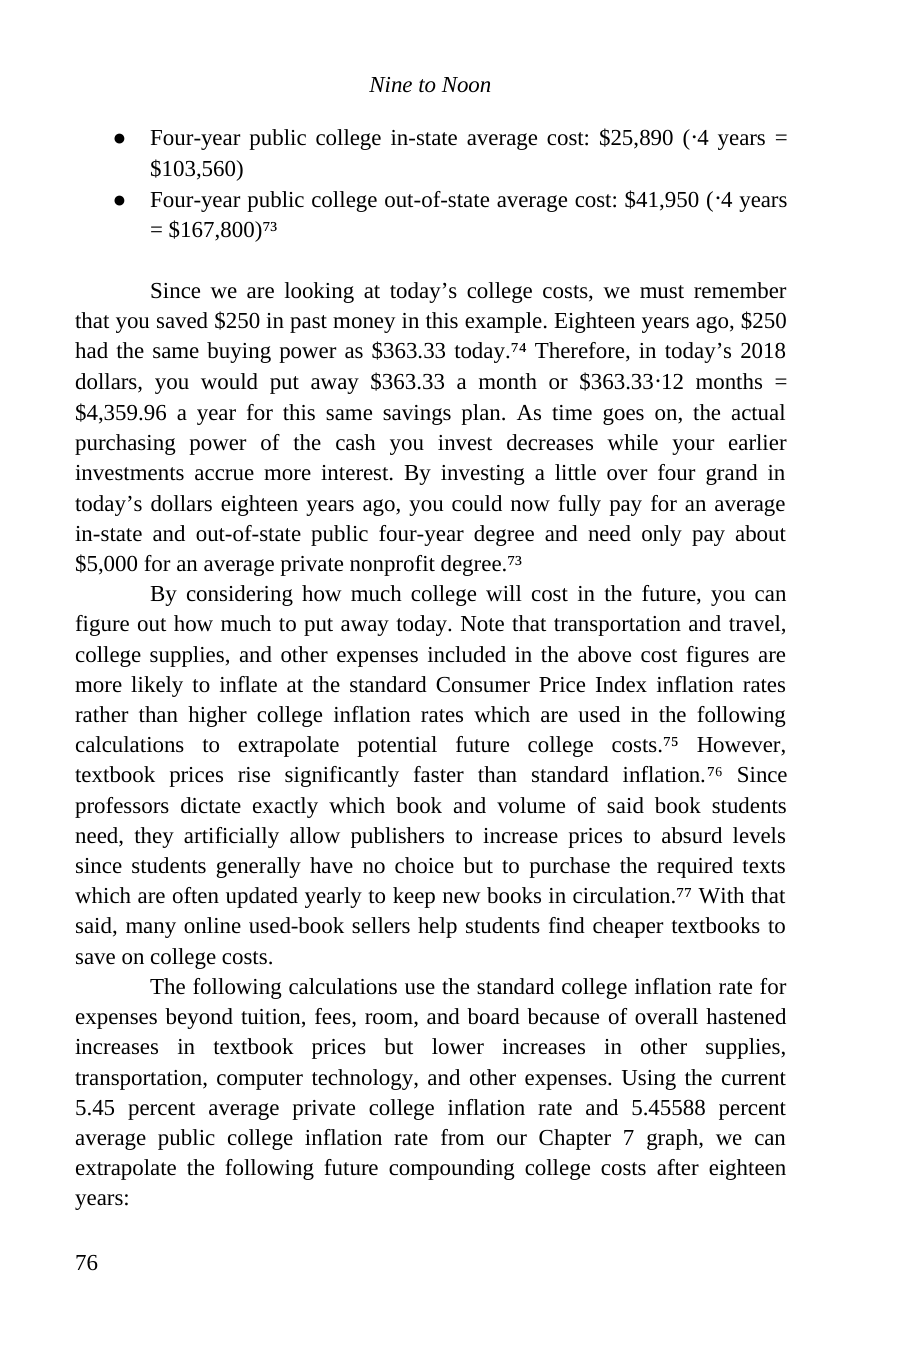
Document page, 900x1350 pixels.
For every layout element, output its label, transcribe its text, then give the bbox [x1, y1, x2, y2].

text The following calculations use the standard college inflation rate for expenses beyond tuition, fees, room, and board because of overall hastened increases in textbook prices but lower increases in other supplies, transportation, computer technology, and other expenses. Using the current 5.45 percent average private college inflation rate and 5.45588 percent average public college inflation rate from our Chapter 7 graph, we can extrapolate the following future compounding college costs after eighteen years: [75, 973, 787, 1211]
list Four-year public college in-state average cost: $25,890 (4 years = $103,560) [112, 123, 787, 181]
text By considering how much college will cost in the future, you can figure out how much to put away today. Note that transportation and travel, college supplies, and other expenses included in the above cost figures are more likely to inflate at the standard Consumer Price Index inflation rates rather than higher college inflation rates which are used in the following calculations to extrapolate potential future college costs.⁷⁵ However, textbook prices rise significantly faster than standard inflation.⁷⁶ Since professors dictate exactly which book and volume of said book students need, they artificially allow publishers to increase prices to absurd levels since students generally have no choice but to purchase the required texts which are often updated yearly to keep new books in circulation.⁷⁷ With that said, many online used-book sellers help students find cheaper textbooks to save on college costs. [75, 580, 787, 969]
text Since we are looking at today’s college costs, we must remember that you saved $250 in past money in this example. Eighteen years ago, $250 had the same buying power as $363.33 today.⁷⁴ Therefore, in today’s 2018 dollars, you would put away $363.33 a month or $363.3312 months = $4,359.96 a year for this same savings plan. As time goes on, the actual purchasing power of the cash you invest decreases while your earlier investments accrue more interest. By investing a little over four grand in today’s dollars eighteen years ago, you could now fully pay for an average in-state and out-of-state public four-year degree and need only pay about $5,000 for an average private nonprofit degree.⁷³ [75, 277, 787, 576]
list Four-year public college out-of-state average cost: $41,950 (4 years = $167,800)⁷³ [112, 185, 787, 243]
